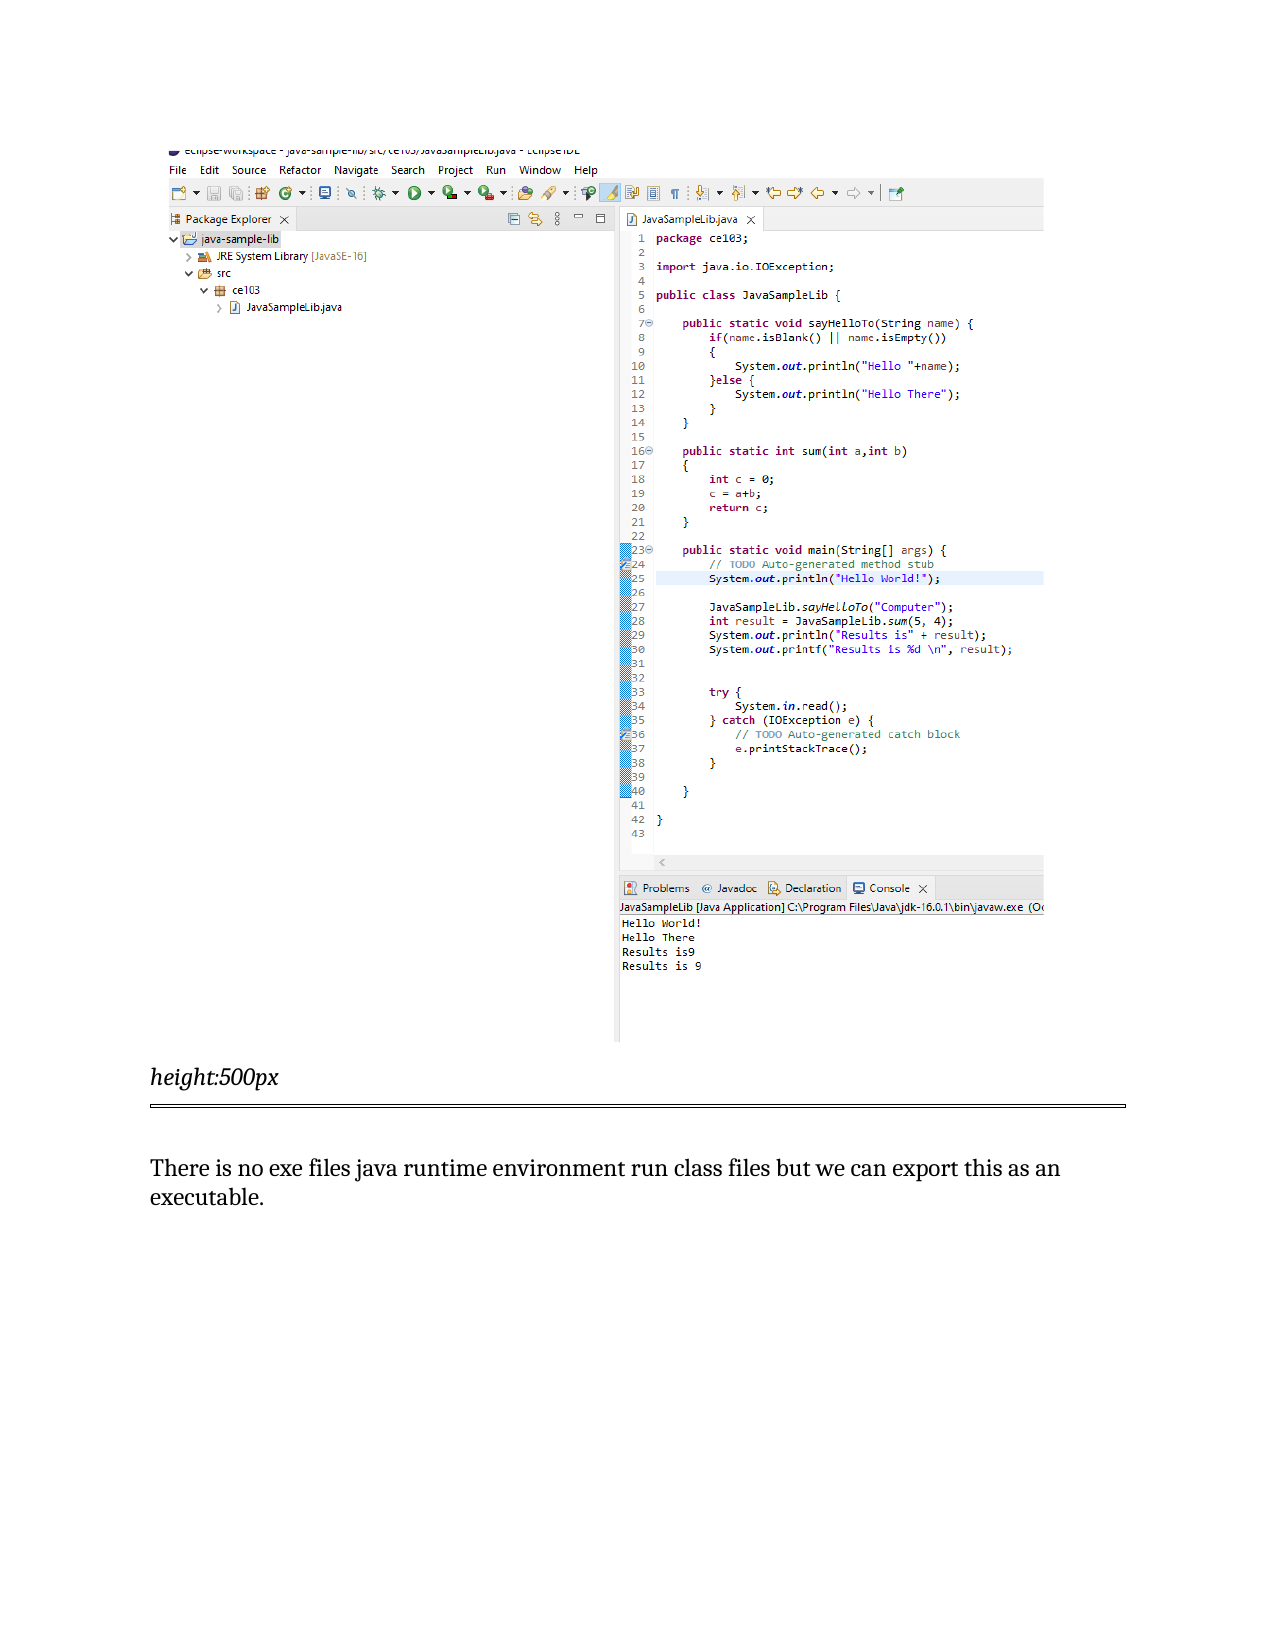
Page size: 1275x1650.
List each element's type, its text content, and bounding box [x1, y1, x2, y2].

picture [168, 150, 1044, 1042]
text There is no exe files java runtime environment run class files but we can export this as an executable. [150, 1154, 1125, 1211]
text height:500px [150, 1063, 1125, 1092]
